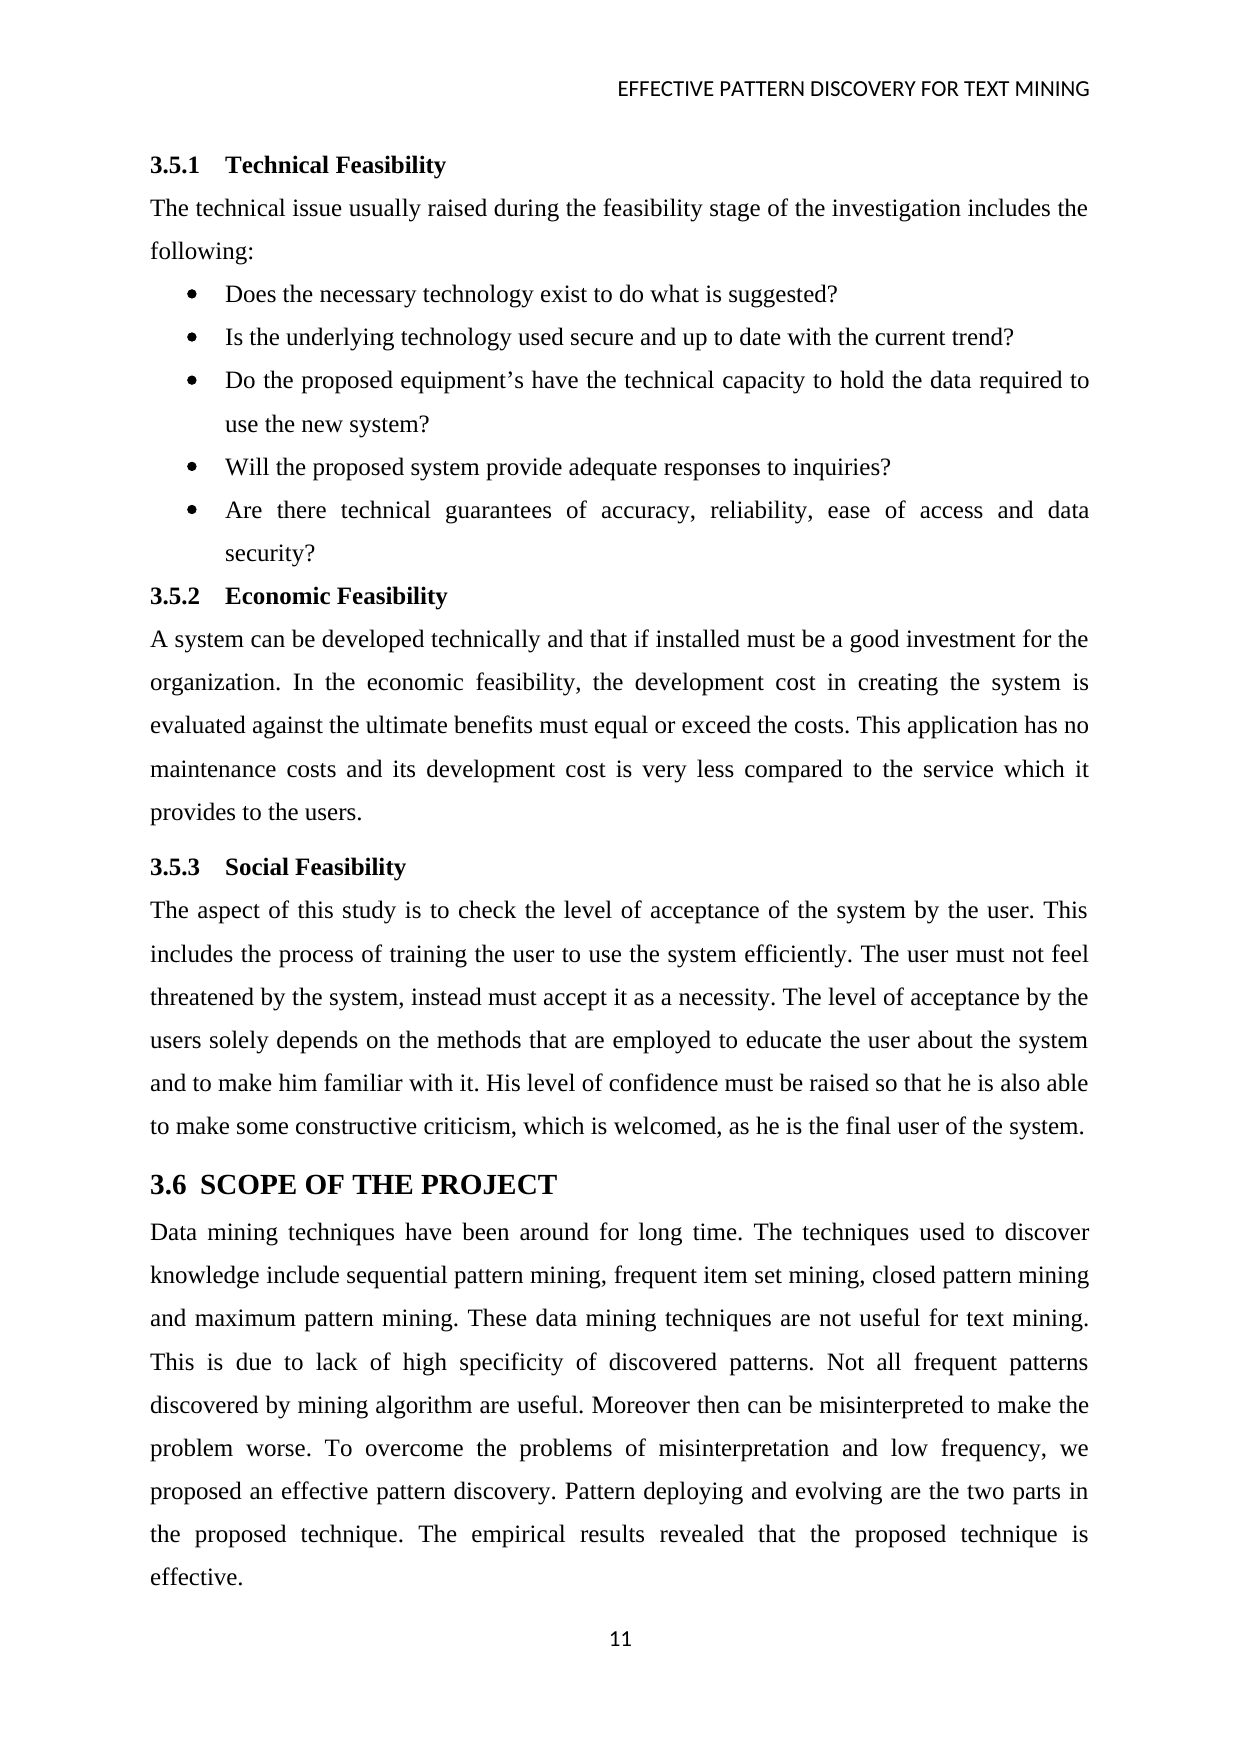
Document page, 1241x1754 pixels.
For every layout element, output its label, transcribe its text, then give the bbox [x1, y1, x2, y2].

text Data mining techniques have been around for long time. The techniques used to discover knowledge include sequential pattern mining, frequent item set mining, closed pattern mining and maximum pattern mining. These data mining techniques are not useful for text mining. This is due to lack of high specificity of discovered patterns. Not all frequent patterns discovered by mining algorithm are useful. Moreover then can be misinterpreted to make the problem worse. To overcome the problems of misinterpretation and low frequency, we proposed an effective pattern discovery. Pattern deploying and evolving are the two parts in the proposed technique. The empirical results revealed that the proposed technique is effective. [150, 1217, 1090, 1591]
text The aspect of this study is to check the level of acceptance of the system by the user. This includes the process of training the user to use the system efficiently. The user must not feel threatened by the system, instead must accept it as a necessity. The level of acceptance by the users solely depends on the methods that are employed to educate the user about the system and to make him familiar with it. His level of confidence must be raised so that he is also able to make some constructive criticism, which is welcomed, as he is the final user of the system. [150, 896, 1090, 1140]
list Do the proposed equipment’s have the technical capacity to hold the data required to use the new system? [187, 366, 1090, 437]
list Technical Feasibility [150, 150, 1090, 179]
text The technical issue usually raised during the feasibility stage of the investigation includes the following: [150, 193, 1090, 265]
list SCOPE OF THE PROJECT [150, 1167, 1090, 1200]
list Are there technical guarantees of accuracy, reliability, ease of access and data security? [187, 495, 1090, 567]
list Will the proposed system provide adequate responses to inquiries? [187, 452, 1090, 481]
text A system can be developed technically and that if installed must be a good investment for the organization. In the economic feasibility, the development cost in creating the system is evaluated against the ultimate benefits must equal or exceed the costs. This application has no maintenance costs and its development cost is very less compared to the service which it provides to the users. [150, 624, 1090, 826]
list Is the underlying technology used secure and up to date with the current trend? [187, 322, 1090, 351]
list Social Feasibility [150, 852, 1090, 881]
list Economic Feasibility [150, 581, 1090, 610]
list Does the necessary technology exist to do what is suggested? [187, 279, 1090, 308]
